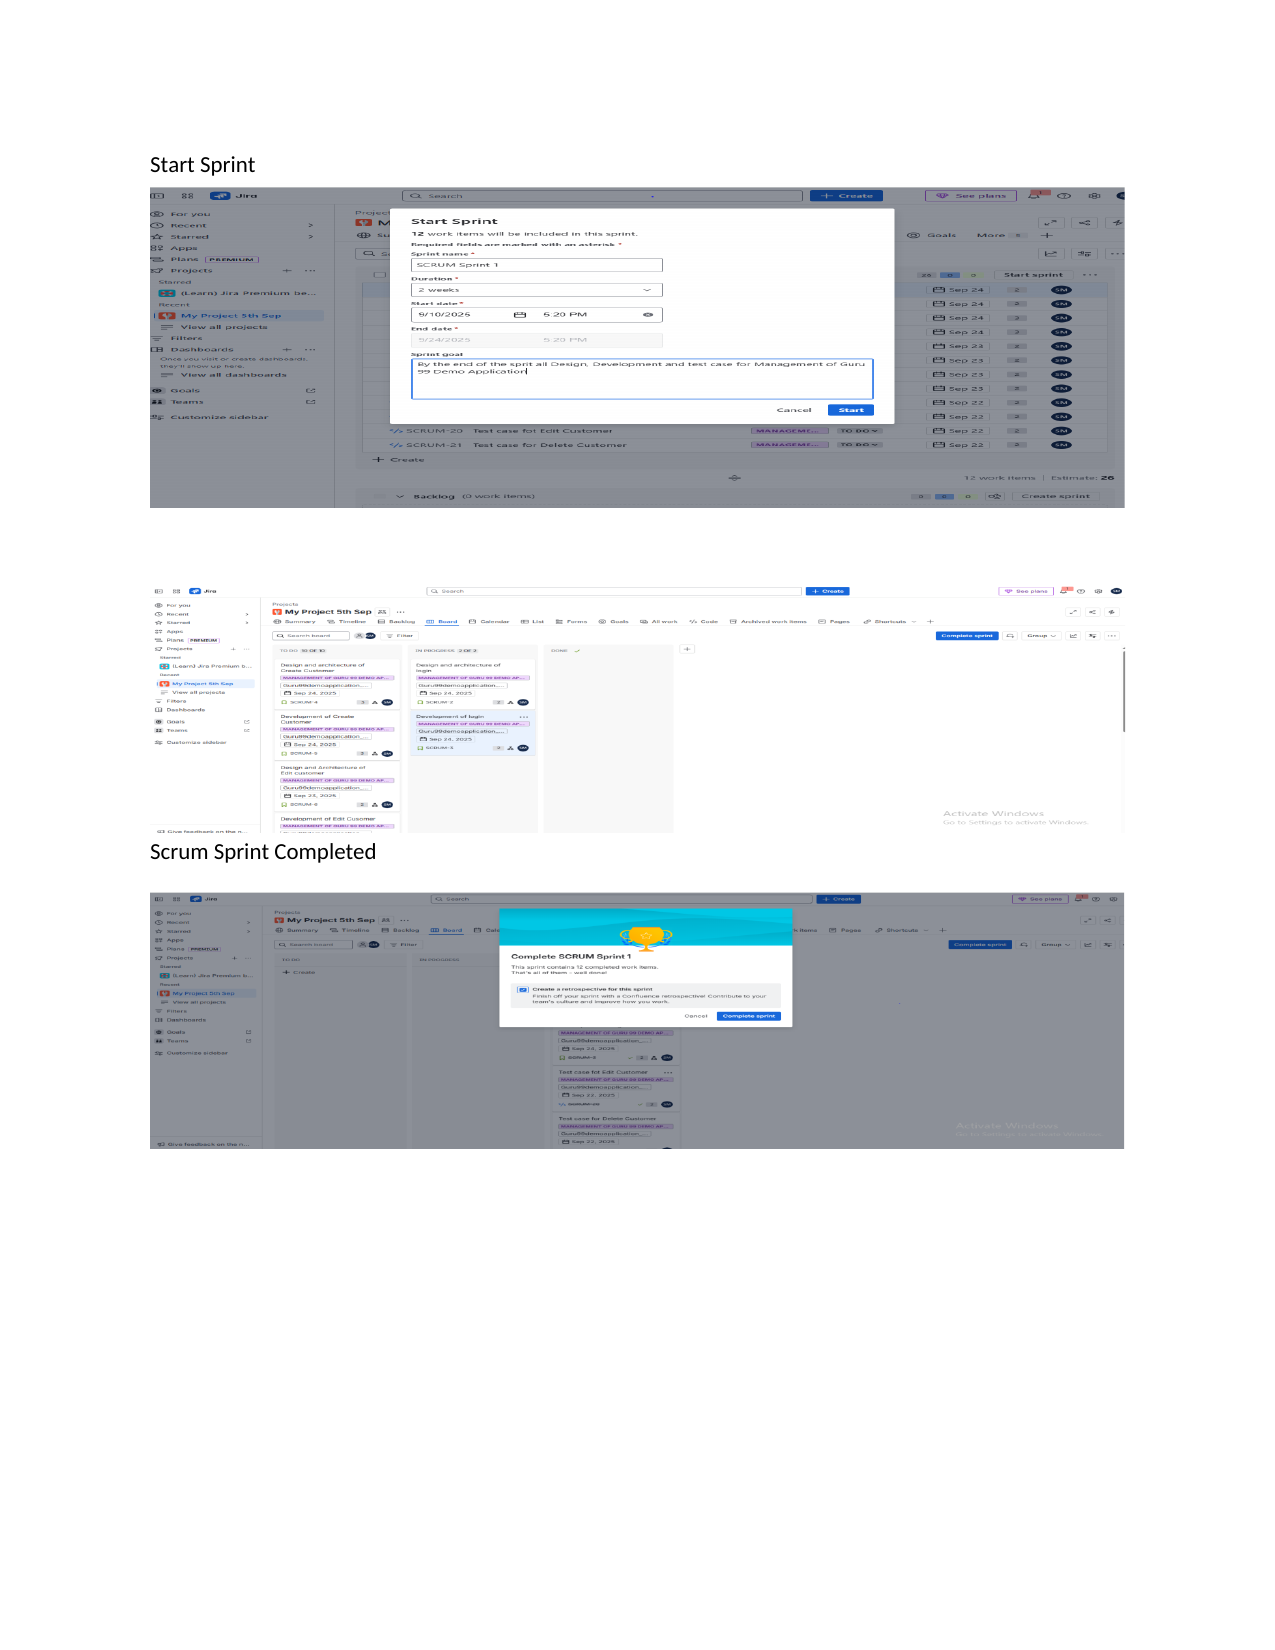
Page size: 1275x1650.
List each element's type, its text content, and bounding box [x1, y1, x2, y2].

picture [150, 182, 1125, 508]
picture [150, 890, 1125, 1149]
text Scrum Sprint Completed [150, 833, 1125, 865]
picture [150, 585, 1126, 833]
text Backlog Start Sprint [150, 150, 1125, 182]
